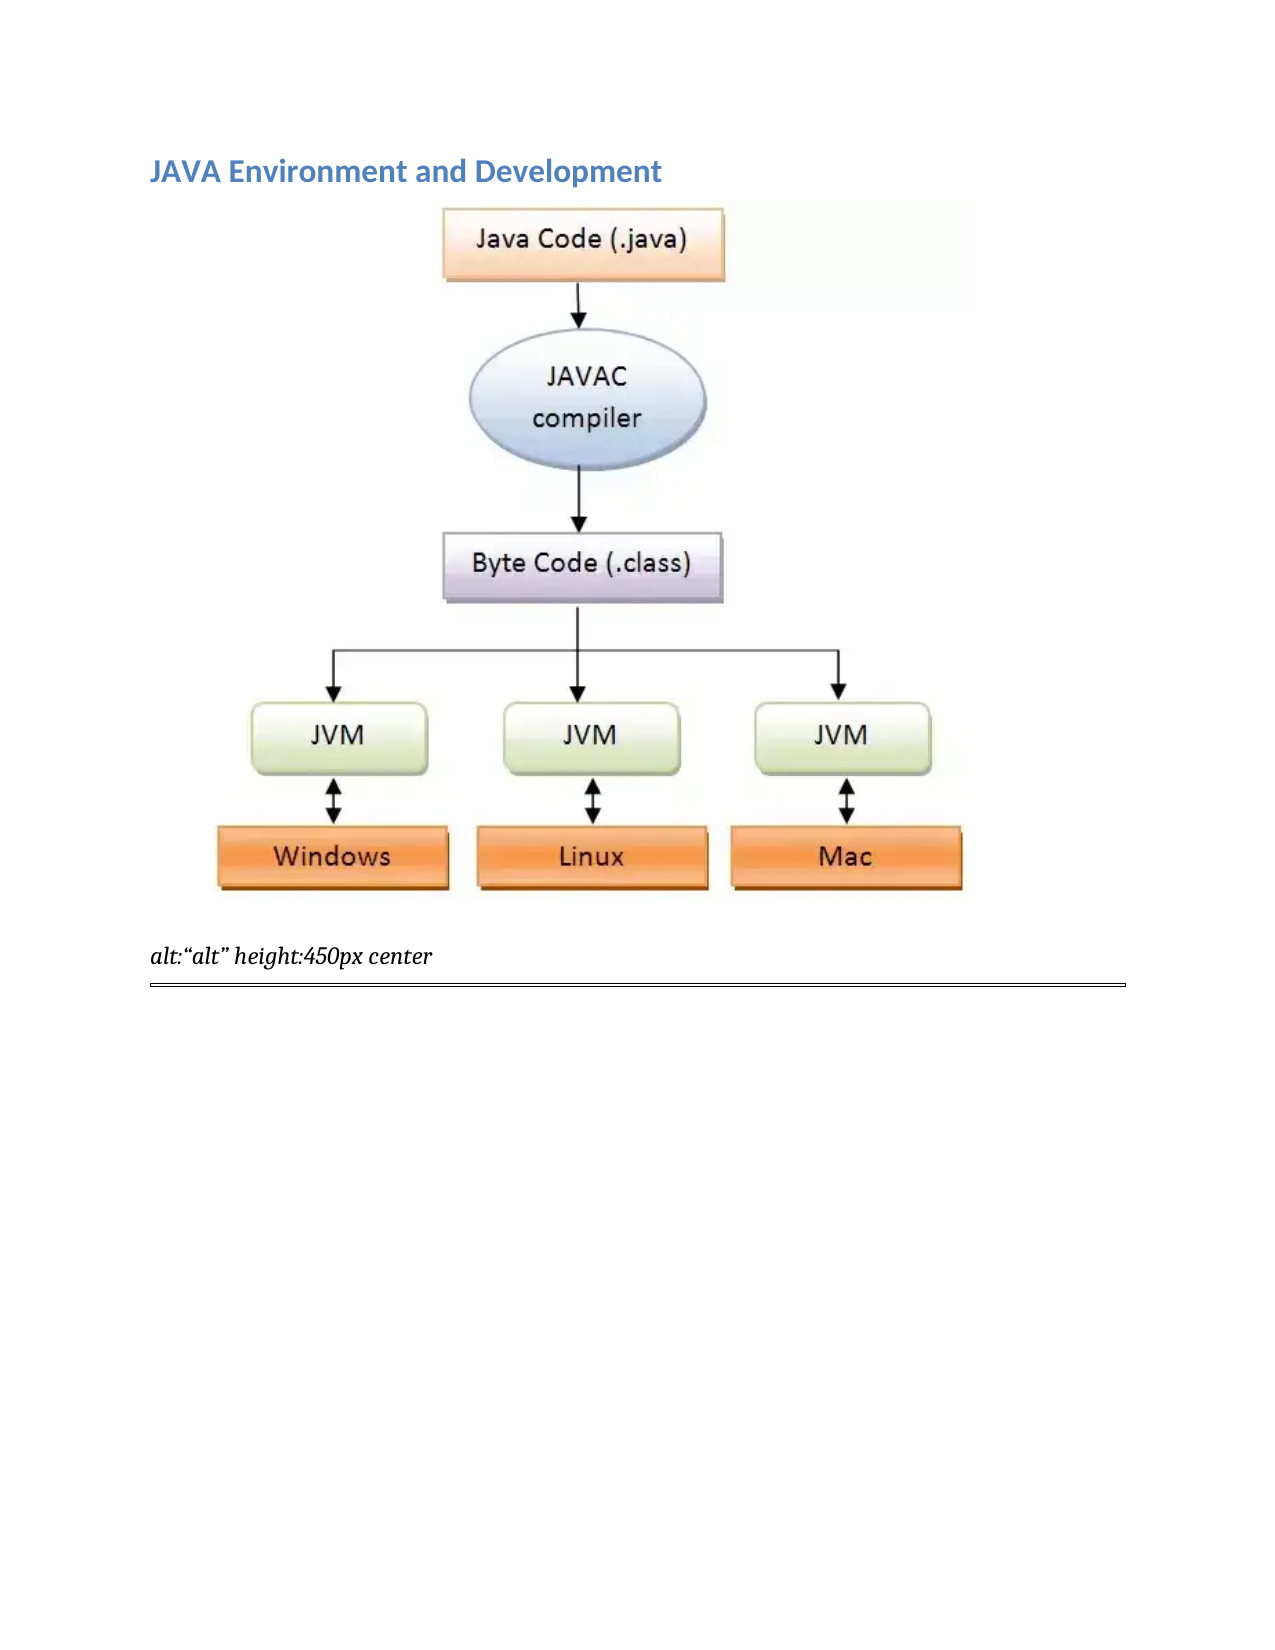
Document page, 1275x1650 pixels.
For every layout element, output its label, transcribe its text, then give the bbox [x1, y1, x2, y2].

subtitle JAVA Environment and Development [150, 150, 1125, 191]
text alt:“alt” height:450px center [150, 942, 1125, 971]
picture [168, 190, 1044, 921]
